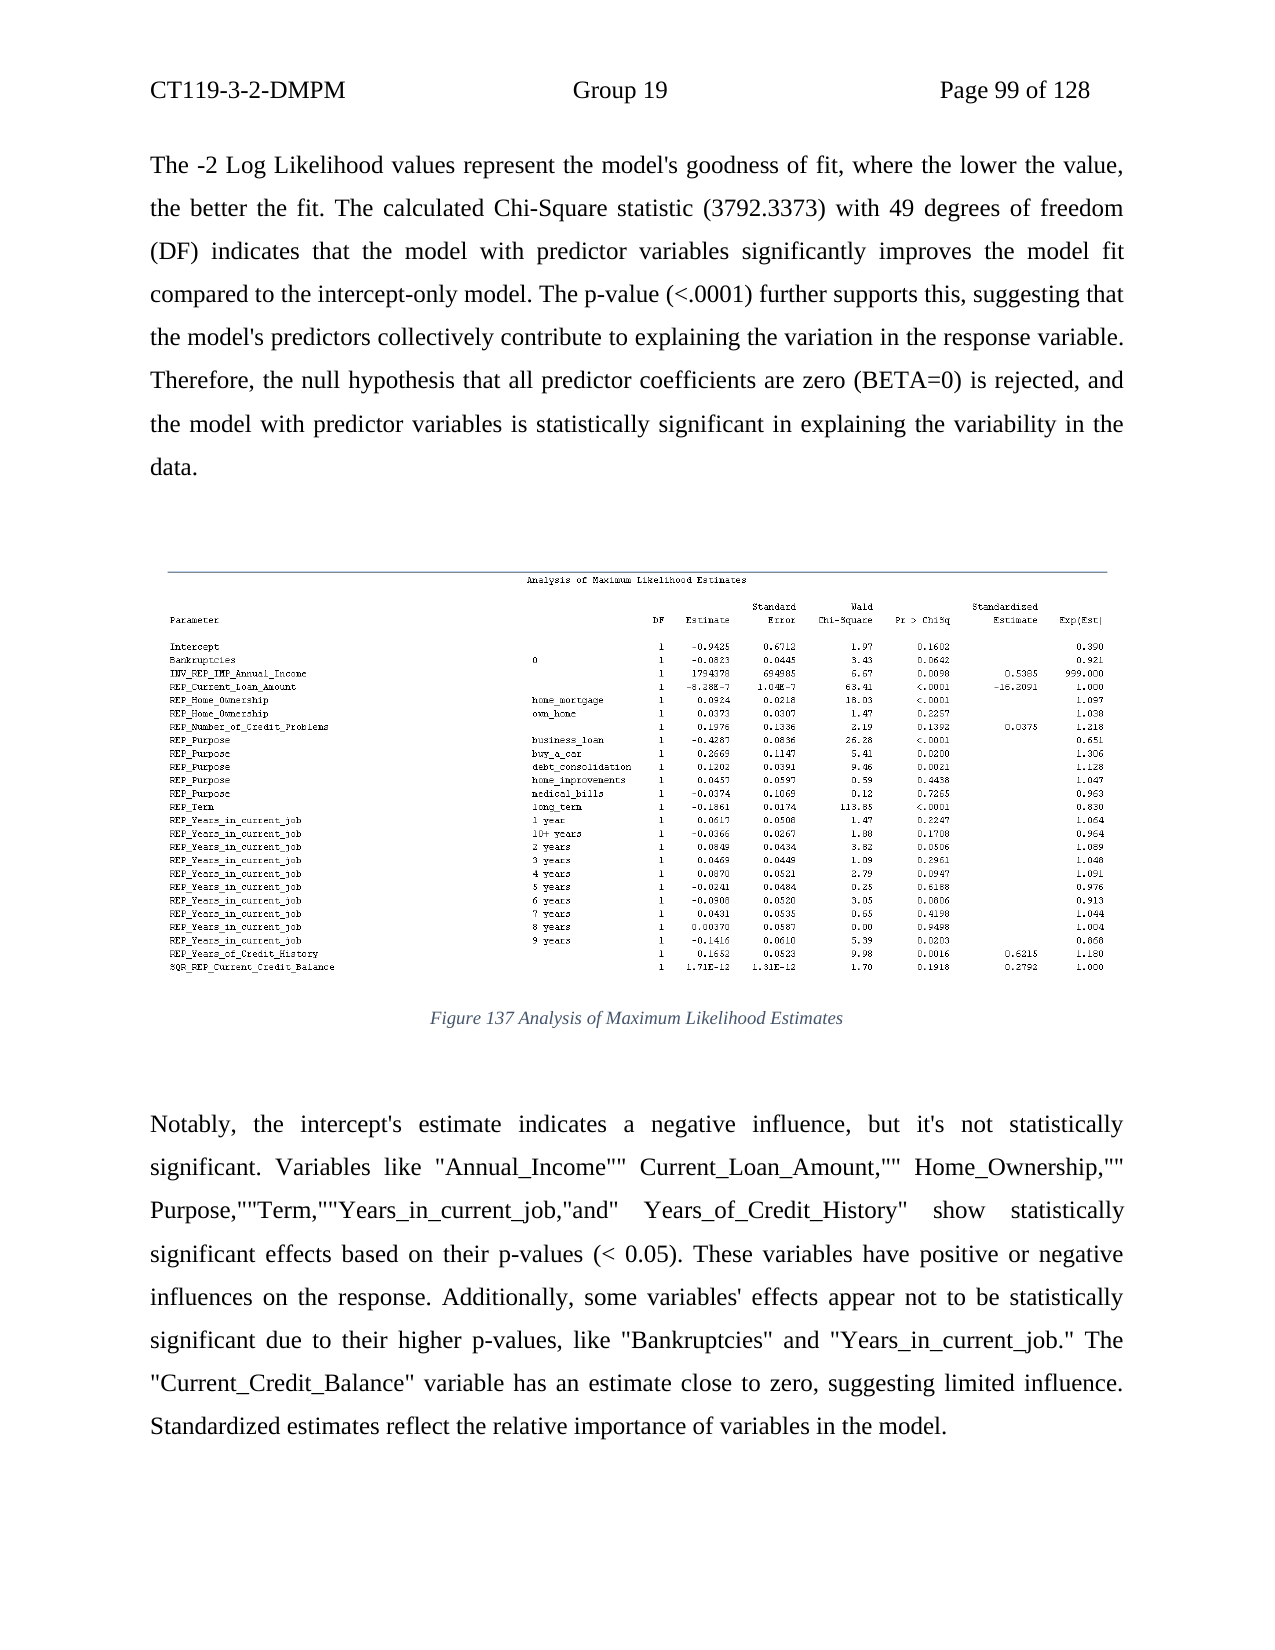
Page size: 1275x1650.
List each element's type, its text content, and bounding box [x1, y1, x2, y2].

text Notably, the intercept's estimate indicates a negative influence, but it's not statistically significant. Variables like "Annual_Income"" Current_Loan_Amount,"" Home_Ownership,"" Purpose,""Term,""Years_in_current_job,"and" Years_of_Credit_History" show statistically significant effects based on their p-values (< 0.05). These variables have positive or negative influences on the response. Additionally, some variables' effects appear not to be statistically significant due to their higher p-values, like "Bankruptcies" and "Years_in_current_job." The "Current_Credit_Balance" variable has an estimate close to zero, suggesting limited influence. Standardized estimates reflect the relative importance of variables in the model. [150, 1109, 1125, 1440]
picture [167, 571, 1108, 976]
text The -2 Log Likelihood values represent the model's goodness of fit, where the lower the value, the better the fit. The calculated Chi-Square statistic (3792.3373) with 49 degrees of freedom (DF) indicates that the model with predictor variables significantly improves the model fit compared to the intercept-only model. The p-value (<.0001) further supports this, suggesting that the model's predictors collectively contribute to explaining the variation in the response variable. Therefore, the null hypothesis that all predictor coefficients are zero (BETA=0) is rejected, and the model with predictor variables is statistically significant in explaining the variability in the data. [150, 150, 1125, 481]
